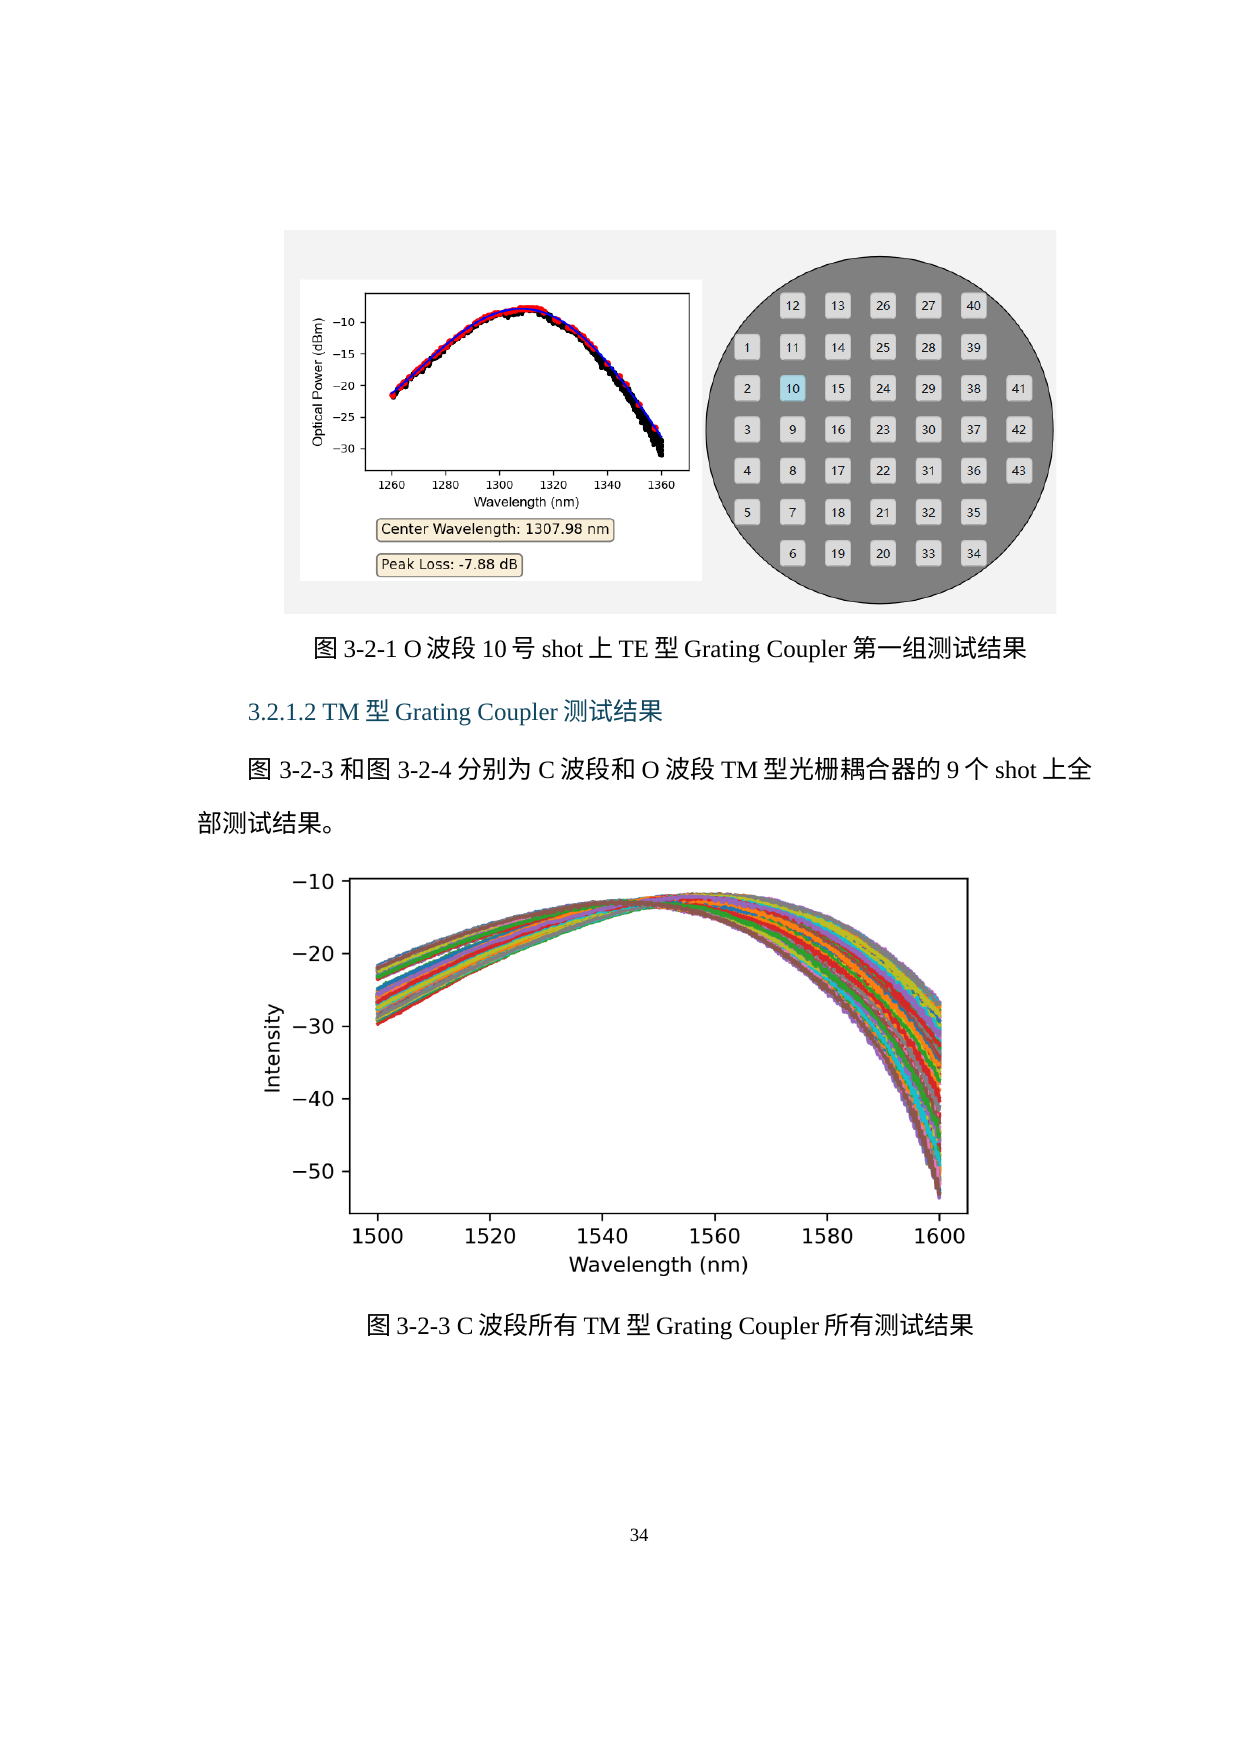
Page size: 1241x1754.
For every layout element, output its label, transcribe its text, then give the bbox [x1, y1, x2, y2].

text 图3-2-1 O波段10号shot上TE型Grating Coupler第一组测试结果 [198, 628, 1092, 664]
text 图 3-2-3 和图 3-2-4分别为C波段和O波段TM型光栅耦合器的9个shot上全部测试结果。 [198, 749, 1092, 840]
text 图3-2-3 C波段所有TM型Grating Coupler所有测试结果 [198, 1305, 1092, 1341]
picture [284, 230, 1057, 614]
picture [247, 858, 982, 1291]
subtitle 3.2.1.2 TM型Grating Coupler测试结果 [198, 691, 1092, 727]
